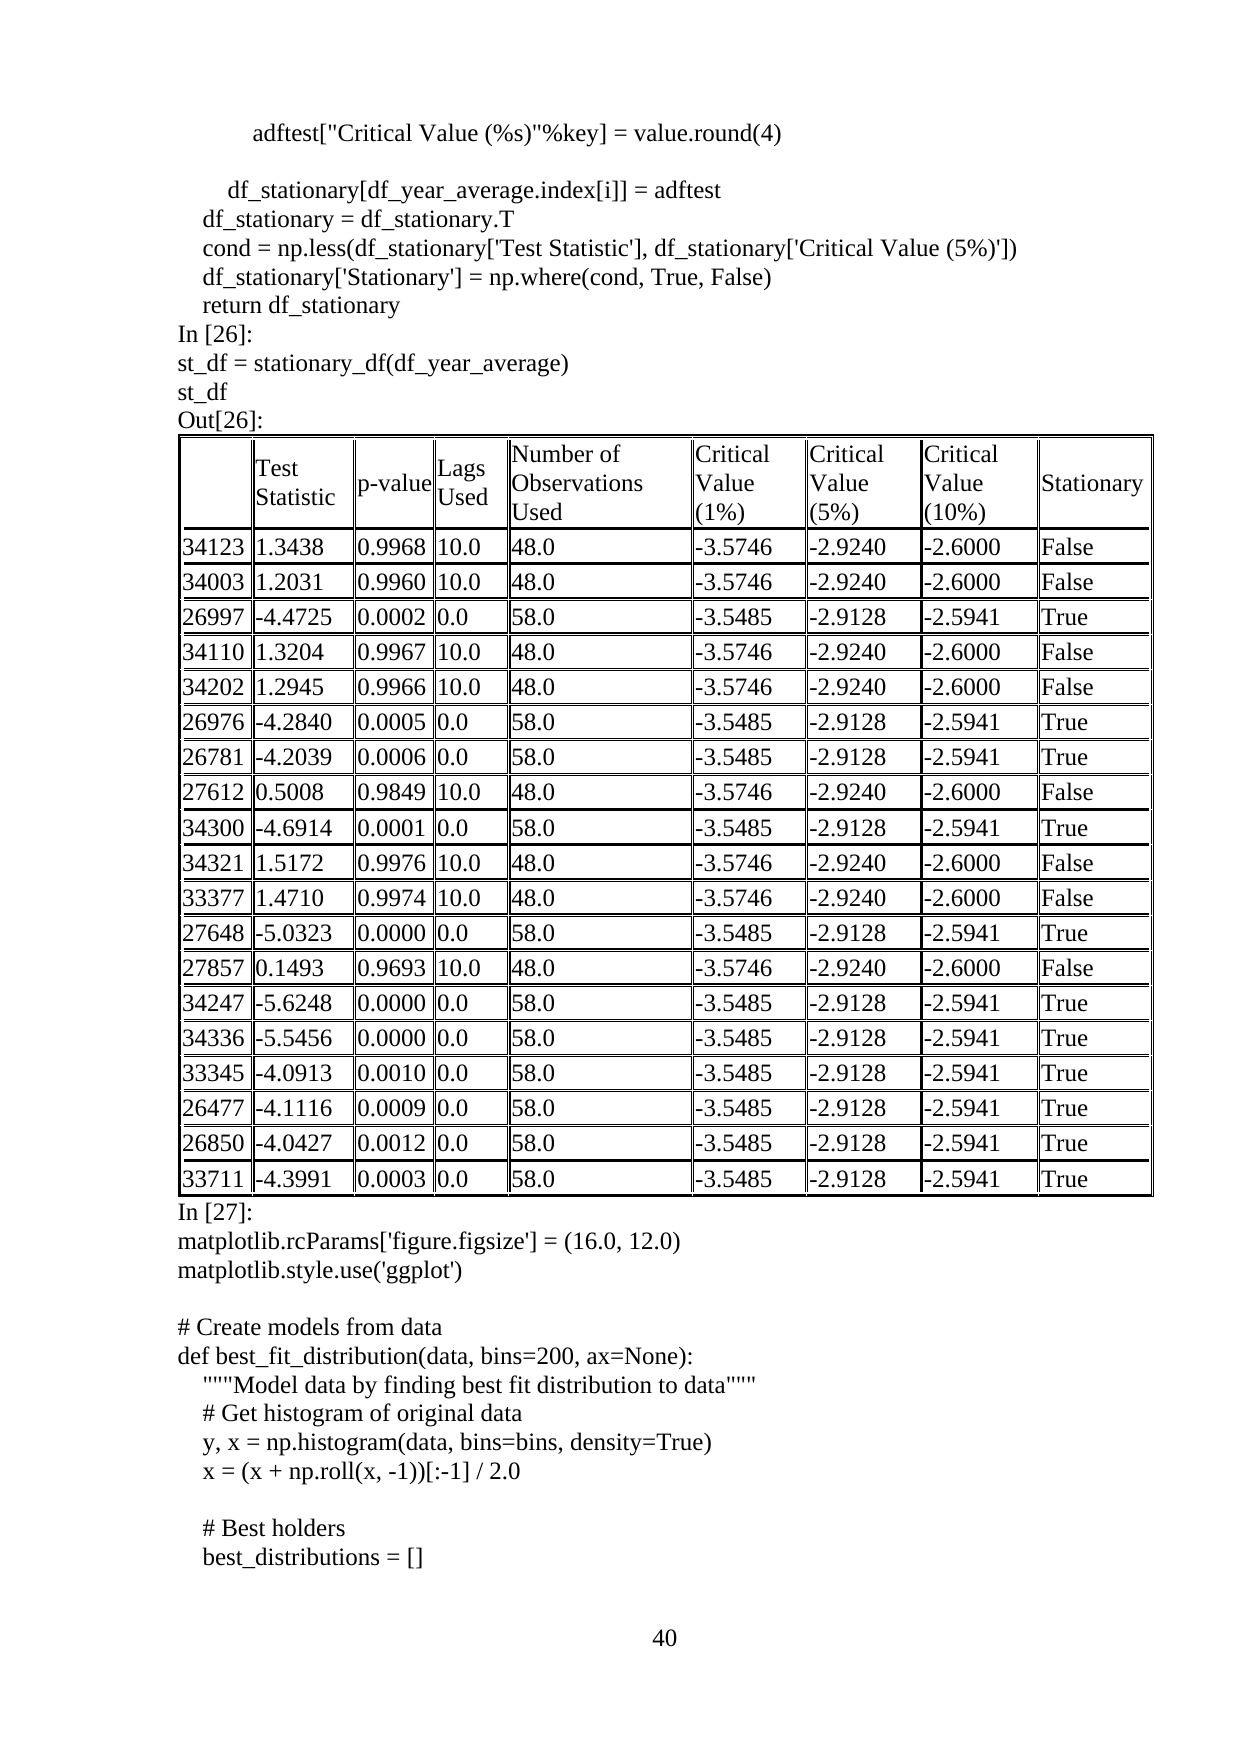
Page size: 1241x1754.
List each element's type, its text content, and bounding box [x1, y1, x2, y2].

text cond = np.less(df_stationary['Test Statistic'], df_stationary['Critical Value (5%)']) [177, 233, 1152, 262]
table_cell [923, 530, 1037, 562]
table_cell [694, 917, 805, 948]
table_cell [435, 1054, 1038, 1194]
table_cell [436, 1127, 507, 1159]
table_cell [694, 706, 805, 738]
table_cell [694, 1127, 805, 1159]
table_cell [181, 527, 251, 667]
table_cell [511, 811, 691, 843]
text """Model data by finding best fit distribution to data""" [177, 1370, 1152, 1398]
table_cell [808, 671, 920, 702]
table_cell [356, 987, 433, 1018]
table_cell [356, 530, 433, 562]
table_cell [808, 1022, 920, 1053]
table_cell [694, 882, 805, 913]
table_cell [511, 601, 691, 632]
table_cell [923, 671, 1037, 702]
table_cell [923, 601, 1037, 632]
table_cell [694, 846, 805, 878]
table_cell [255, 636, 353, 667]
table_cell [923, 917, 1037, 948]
text In [27]: [177, 1197, 1152, 1226]
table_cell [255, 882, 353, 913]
text def best_fit_distribution(data, bins=200, ax=None): [177, 1341, 1152, 1370]
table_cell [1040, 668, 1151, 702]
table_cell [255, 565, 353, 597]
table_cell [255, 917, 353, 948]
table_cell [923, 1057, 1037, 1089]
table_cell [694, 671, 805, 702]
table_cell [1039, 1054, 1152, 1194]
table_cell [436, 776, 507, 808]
text df_stationary = df_stationary.T [177, 204, 1152, 233]
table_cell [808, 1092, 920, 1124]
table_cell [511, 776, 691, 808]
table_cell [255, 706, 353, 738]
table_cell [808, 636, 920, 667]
text Out[26]: [177, 406, 1152, 434]
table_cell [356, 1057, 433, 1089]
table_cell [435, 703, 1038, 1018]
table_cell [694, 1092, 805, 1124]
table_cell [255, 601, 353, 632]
text df_stationary['Stationary'] = np.where(cond, True, False) [177, 262, 1152, 291]
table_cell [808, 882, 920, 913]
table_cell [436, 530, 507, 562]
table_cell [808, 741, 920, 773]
text return df_stationary [177, 291, 1152, 319]
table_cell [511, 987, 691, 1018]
text st_df = stationary_df(df_year_average) [177, 348, 1152, 377]
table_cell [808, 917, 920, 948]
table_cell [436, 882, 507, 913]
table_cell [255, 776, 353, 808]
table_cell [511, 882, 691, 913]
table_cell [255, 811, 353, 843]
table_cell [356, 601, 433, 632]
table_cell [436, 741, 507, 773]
text adftest["Critical Value (%s)"%key] = value.round(4) [177, 118, 1152, 147]
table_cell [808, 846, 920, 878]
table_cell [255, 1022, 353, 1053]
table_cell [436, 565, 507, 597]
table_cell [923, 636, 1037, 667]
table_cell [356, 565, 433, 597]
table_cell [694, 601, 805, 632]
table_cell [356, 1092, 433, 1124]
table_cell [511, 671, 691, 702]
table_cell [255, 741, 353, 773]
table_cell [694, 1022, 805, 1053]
text y, x = np.histogram(data, bins=bins, density=True) [177, 1427, 1152, 1456]
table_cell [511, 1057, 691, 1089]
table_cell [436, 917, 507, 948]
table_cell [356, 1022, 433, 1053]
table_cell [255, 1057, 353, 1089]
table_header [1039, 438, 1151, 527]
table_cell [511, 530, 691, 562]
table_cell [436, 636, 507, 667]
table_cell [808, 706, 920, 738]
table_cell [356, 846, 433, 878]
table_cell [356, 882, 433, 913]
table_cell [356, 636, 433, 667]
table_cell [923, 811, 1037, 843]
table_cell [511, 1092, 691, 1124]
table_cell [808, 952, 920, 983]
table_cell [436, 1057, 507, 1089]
text best_distributions = [] [177, 1542, 1152, 1571]
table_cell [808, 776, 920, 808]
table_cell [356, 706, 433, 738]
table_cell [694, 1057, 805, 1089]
text In [26]: [177, 319, 1152, 348]
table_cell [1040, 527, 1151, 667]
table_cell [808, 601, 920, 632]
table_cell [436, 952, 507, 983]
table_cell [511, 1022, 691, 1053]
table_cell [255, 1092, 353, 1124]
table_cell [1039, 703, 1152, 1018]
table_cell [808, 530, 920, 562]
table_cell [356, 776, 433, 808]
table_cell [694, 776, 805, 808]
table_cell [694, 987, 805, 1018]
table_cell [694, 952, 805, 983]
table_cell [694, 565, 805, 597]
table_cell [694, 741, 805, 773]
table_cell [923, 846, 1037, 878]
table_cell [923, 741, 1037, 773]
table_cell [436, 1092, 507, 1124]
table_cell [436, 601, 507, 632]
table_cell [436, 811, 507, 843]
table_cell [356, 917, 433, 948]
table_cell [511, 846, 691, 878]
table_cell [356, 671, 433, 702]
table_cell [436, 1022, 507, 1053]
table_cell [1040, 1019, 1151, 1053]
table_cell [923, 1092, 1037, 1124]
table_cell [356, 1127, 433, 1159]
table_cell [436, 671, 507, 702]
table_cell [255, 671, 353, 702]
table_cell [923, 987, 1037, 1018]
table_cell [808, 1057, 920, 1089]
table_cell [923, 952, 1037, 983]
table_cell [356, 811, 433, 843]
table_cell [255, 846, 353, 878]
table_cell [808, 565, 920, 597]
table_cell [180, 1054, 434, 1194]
text x = (x + np.roll(x, -1))[:-1] / 2.0 [177, 1456, 1152, 1485]
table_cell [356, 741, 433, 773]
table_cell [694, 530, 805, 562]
text # Get histogram of original data [177, 1398, 1152, 1427]
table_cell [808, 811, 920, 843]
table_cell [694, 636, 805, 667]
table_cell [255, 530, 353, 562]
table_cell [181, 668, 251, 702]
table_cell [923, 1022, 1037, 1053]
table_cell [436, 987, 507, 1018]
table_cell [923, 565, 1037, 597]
text # Create models from data [177, 1312, 1152, 1341]
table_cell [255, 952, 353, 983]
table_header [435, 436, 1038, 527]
text df_stationary[df_year_average.index[i]] = adftest [177, 176, 1152, 204]
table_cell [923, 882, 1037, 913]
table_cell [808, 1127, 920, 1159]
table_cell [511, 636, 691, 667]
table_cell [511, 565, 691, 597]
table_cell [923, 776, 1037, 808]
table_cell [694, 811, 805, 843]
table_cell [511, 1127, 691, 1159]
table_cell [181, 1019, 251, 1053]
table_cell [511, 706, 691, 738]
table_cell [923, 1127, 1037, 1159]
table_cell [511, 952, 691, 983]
text matplotlib.style.use('ggplot') [177, 1255, 1152, 1283]
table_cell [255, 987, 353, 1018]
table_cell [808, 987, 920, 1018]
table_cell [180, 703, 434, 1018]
text matplotlib.rcParams['figure.figsize'] = (16.0, 12.0) [177, 1226, 1152, 1255]
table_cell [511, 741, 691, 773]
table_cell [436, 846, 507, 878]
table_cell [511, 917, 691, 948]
text # Best holders [177, 1513, 1152, 1542]
text st_df [177, 377, 1152, 406]
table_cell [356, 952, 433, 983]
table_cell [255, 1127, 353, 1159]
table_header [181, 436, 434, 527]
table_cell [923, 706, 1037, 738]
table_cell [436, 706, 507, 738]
